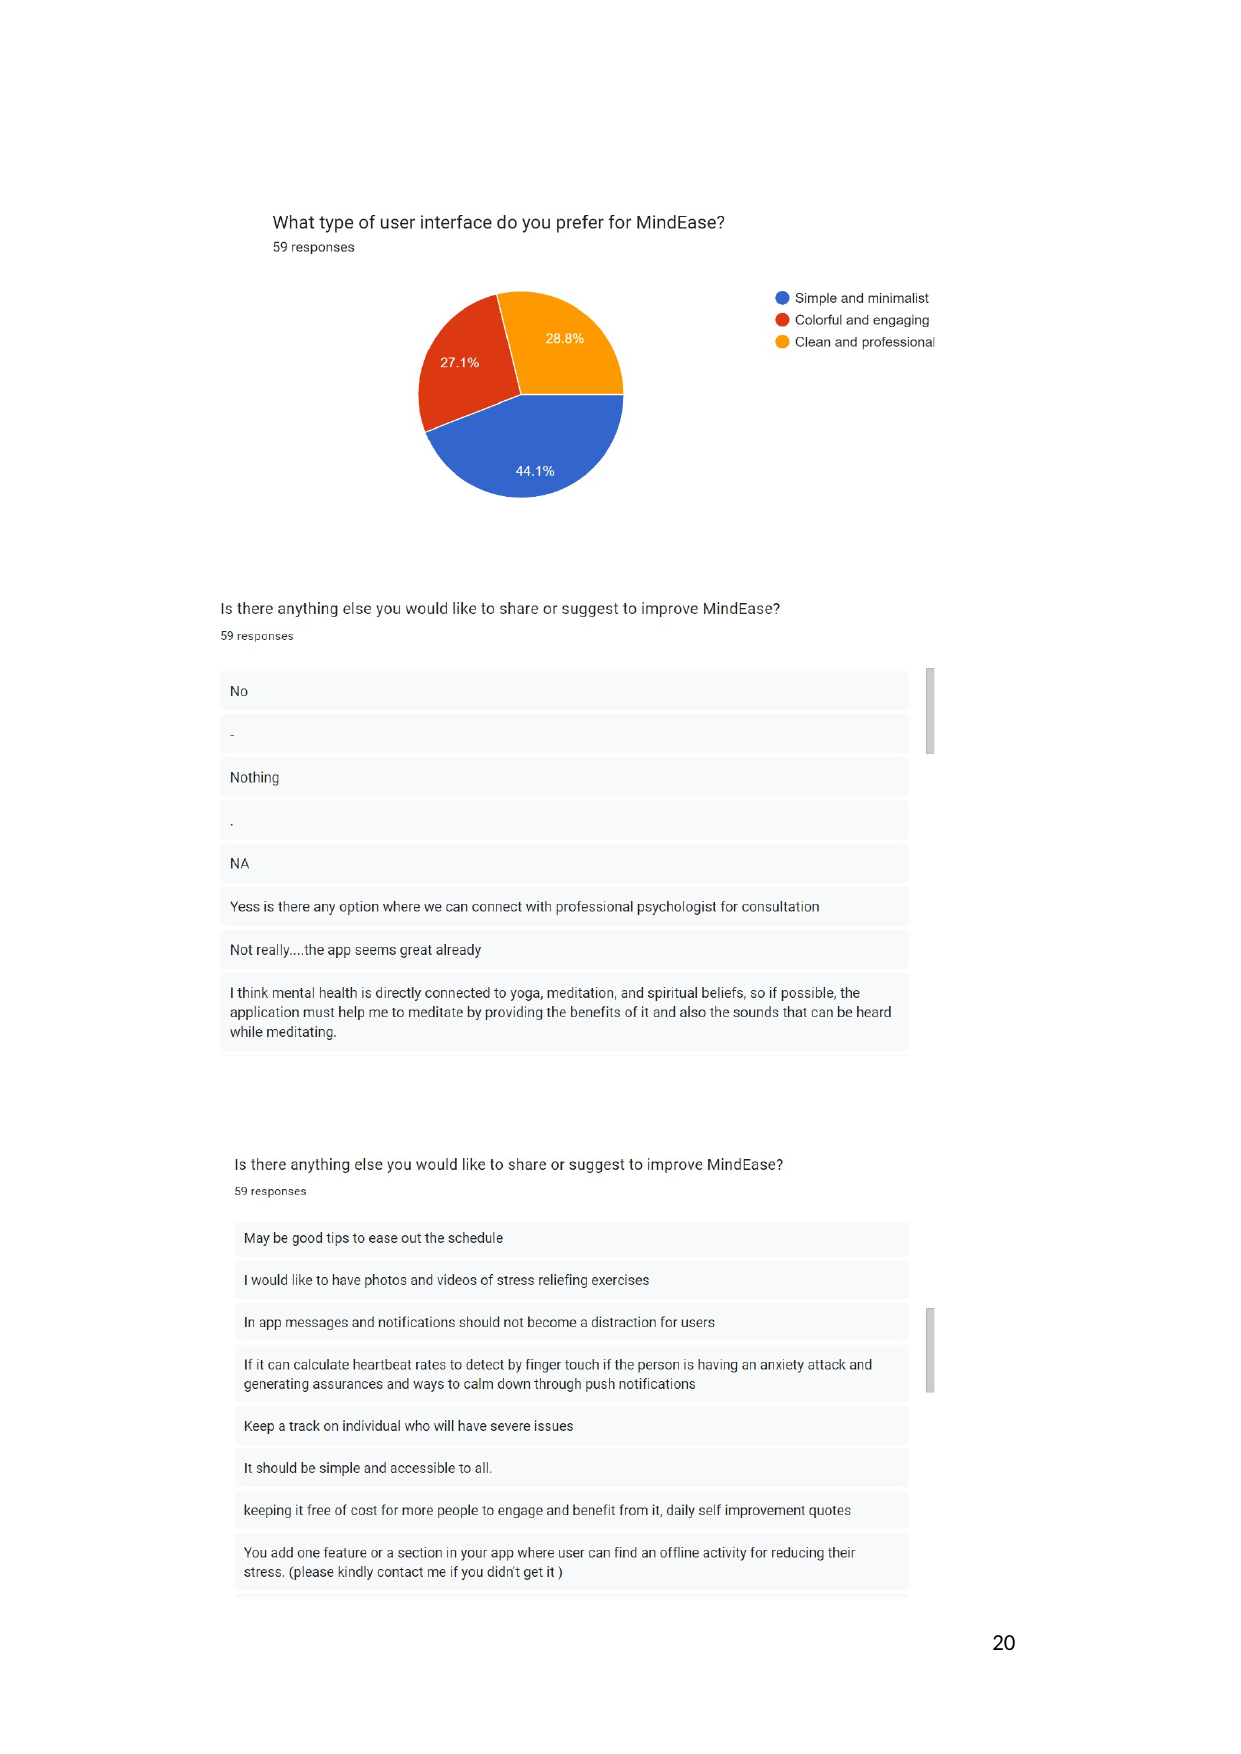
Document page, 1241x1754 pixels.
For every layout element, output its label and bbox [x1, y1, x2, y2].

picture [272, 215, 935, 498]
picture [234, 1158, 935, 1597]
picture [220, 602, 935, 1056]
